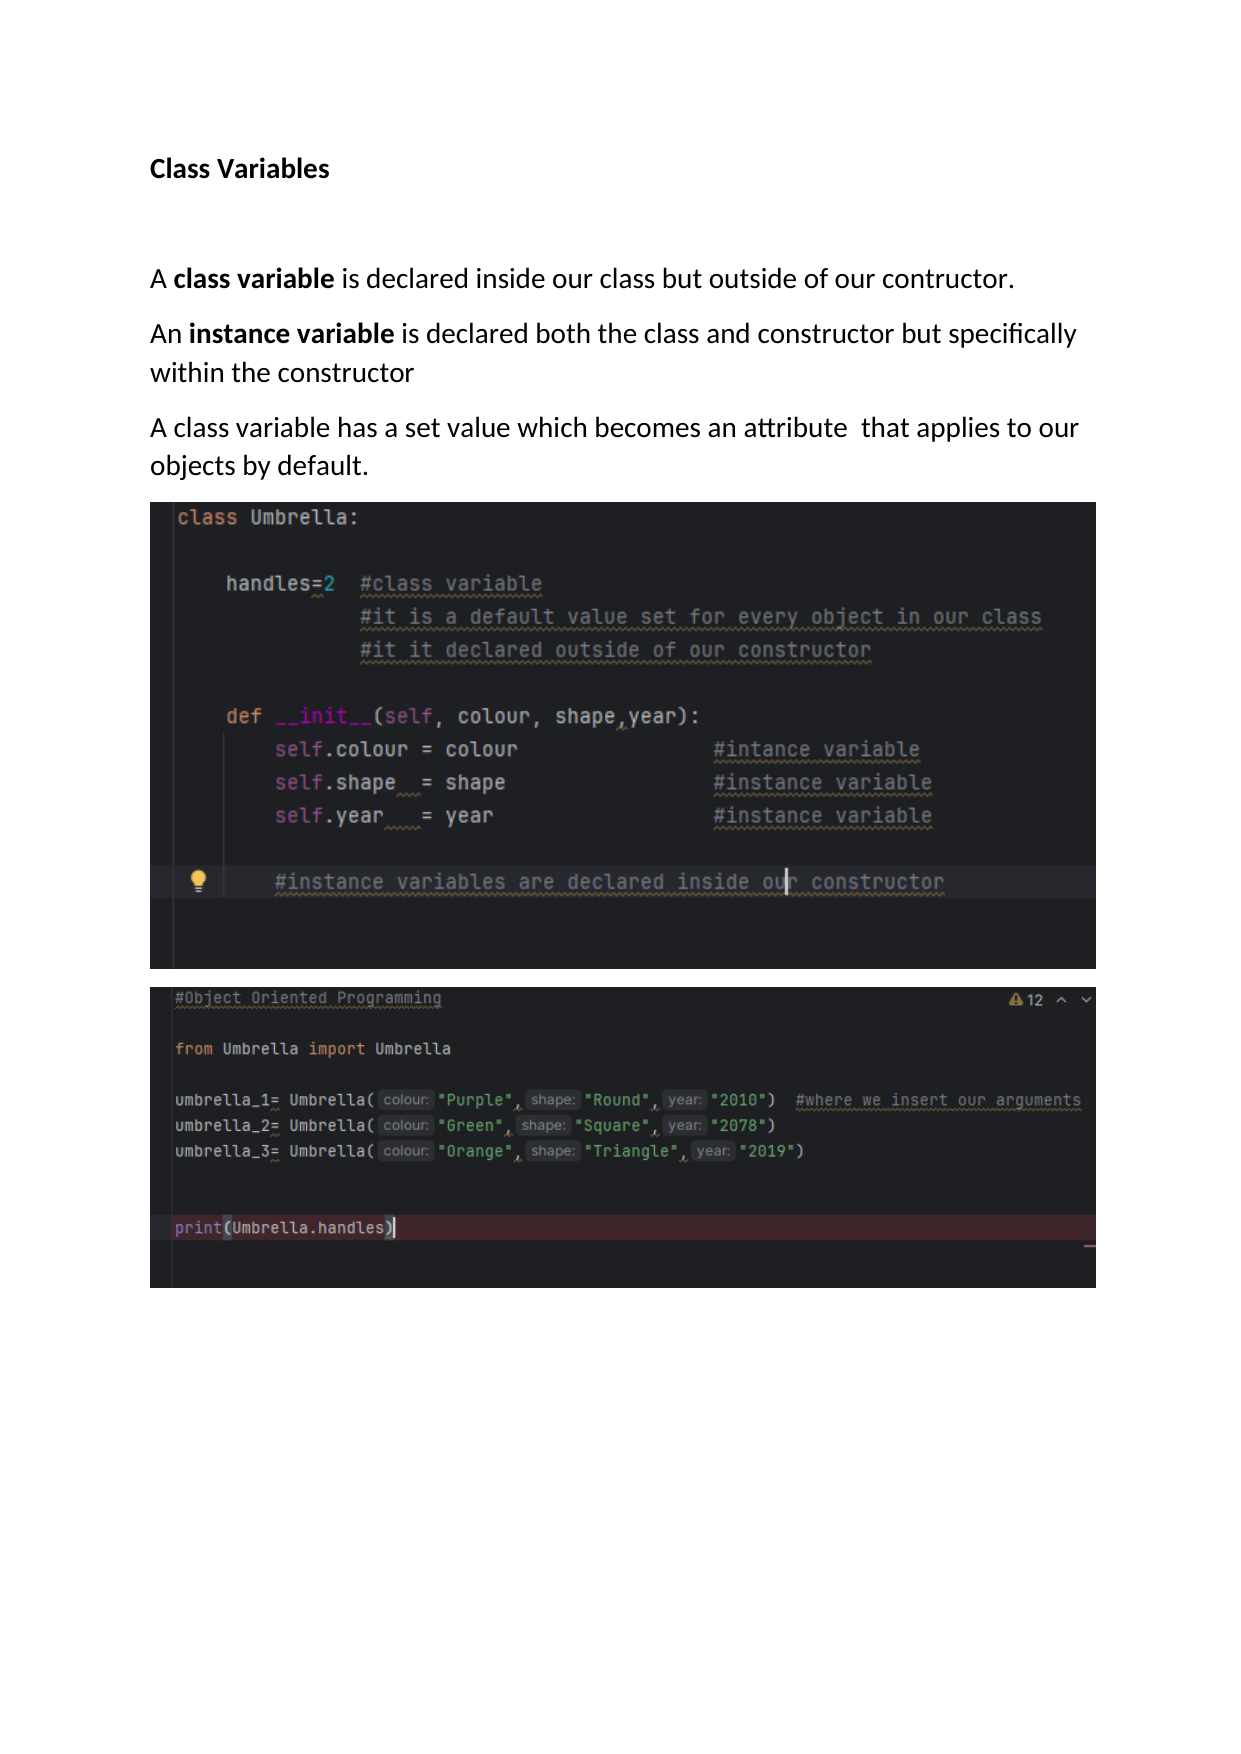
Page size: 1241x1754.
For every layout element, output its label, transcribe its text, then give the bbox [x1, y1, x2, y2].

text An instance variable is declared both the class and constructor but specifically within the constructor [150, 315, 1090, 389]
text Class Variables [150, 150, 1090, 186]
picture [150, 502, 1096, 969]
text A class variable is declared inside our class but outside of our contructor. [150, 260, 1090, 296]
text A class variable has a set value which becomes an attribute that applies to our objects by default. [150, 409, 1090, 483]
picture [150, 987, 1096, 1288]
